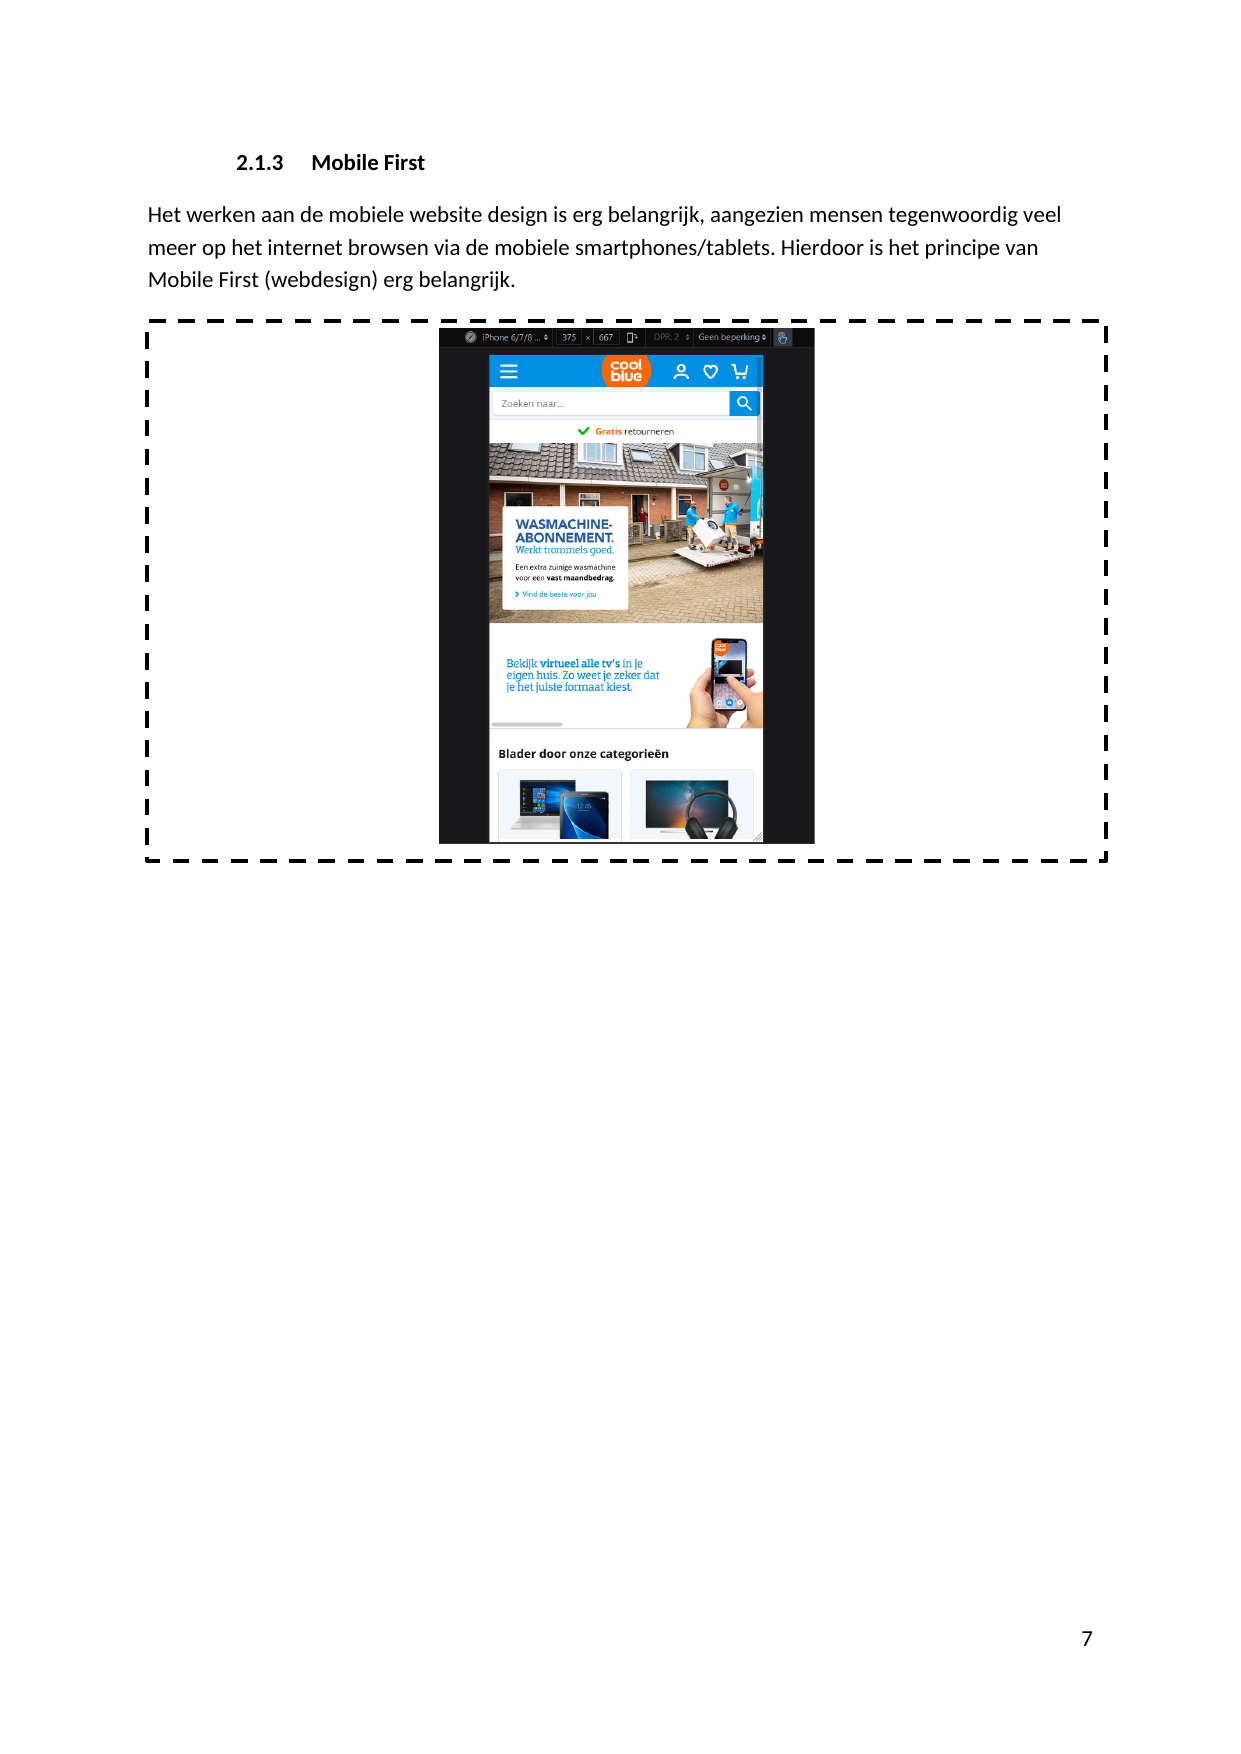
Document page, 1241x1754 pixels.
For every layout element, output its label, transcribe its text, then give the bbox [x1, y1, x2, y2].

picture [439, 328, 815, 844]
text Het werken aan de mobiele website design is erg belangrijk, aangezien mensen tegenwoordig veel meer op het internet browsen via de mobiele smartphones/tablets. Hierdoor is het principe van Mobile First (webdesign) erg belangrijk. [148, 201, 1093, 293]
subtitle Mobile First [236, 148, 1093, 176]
